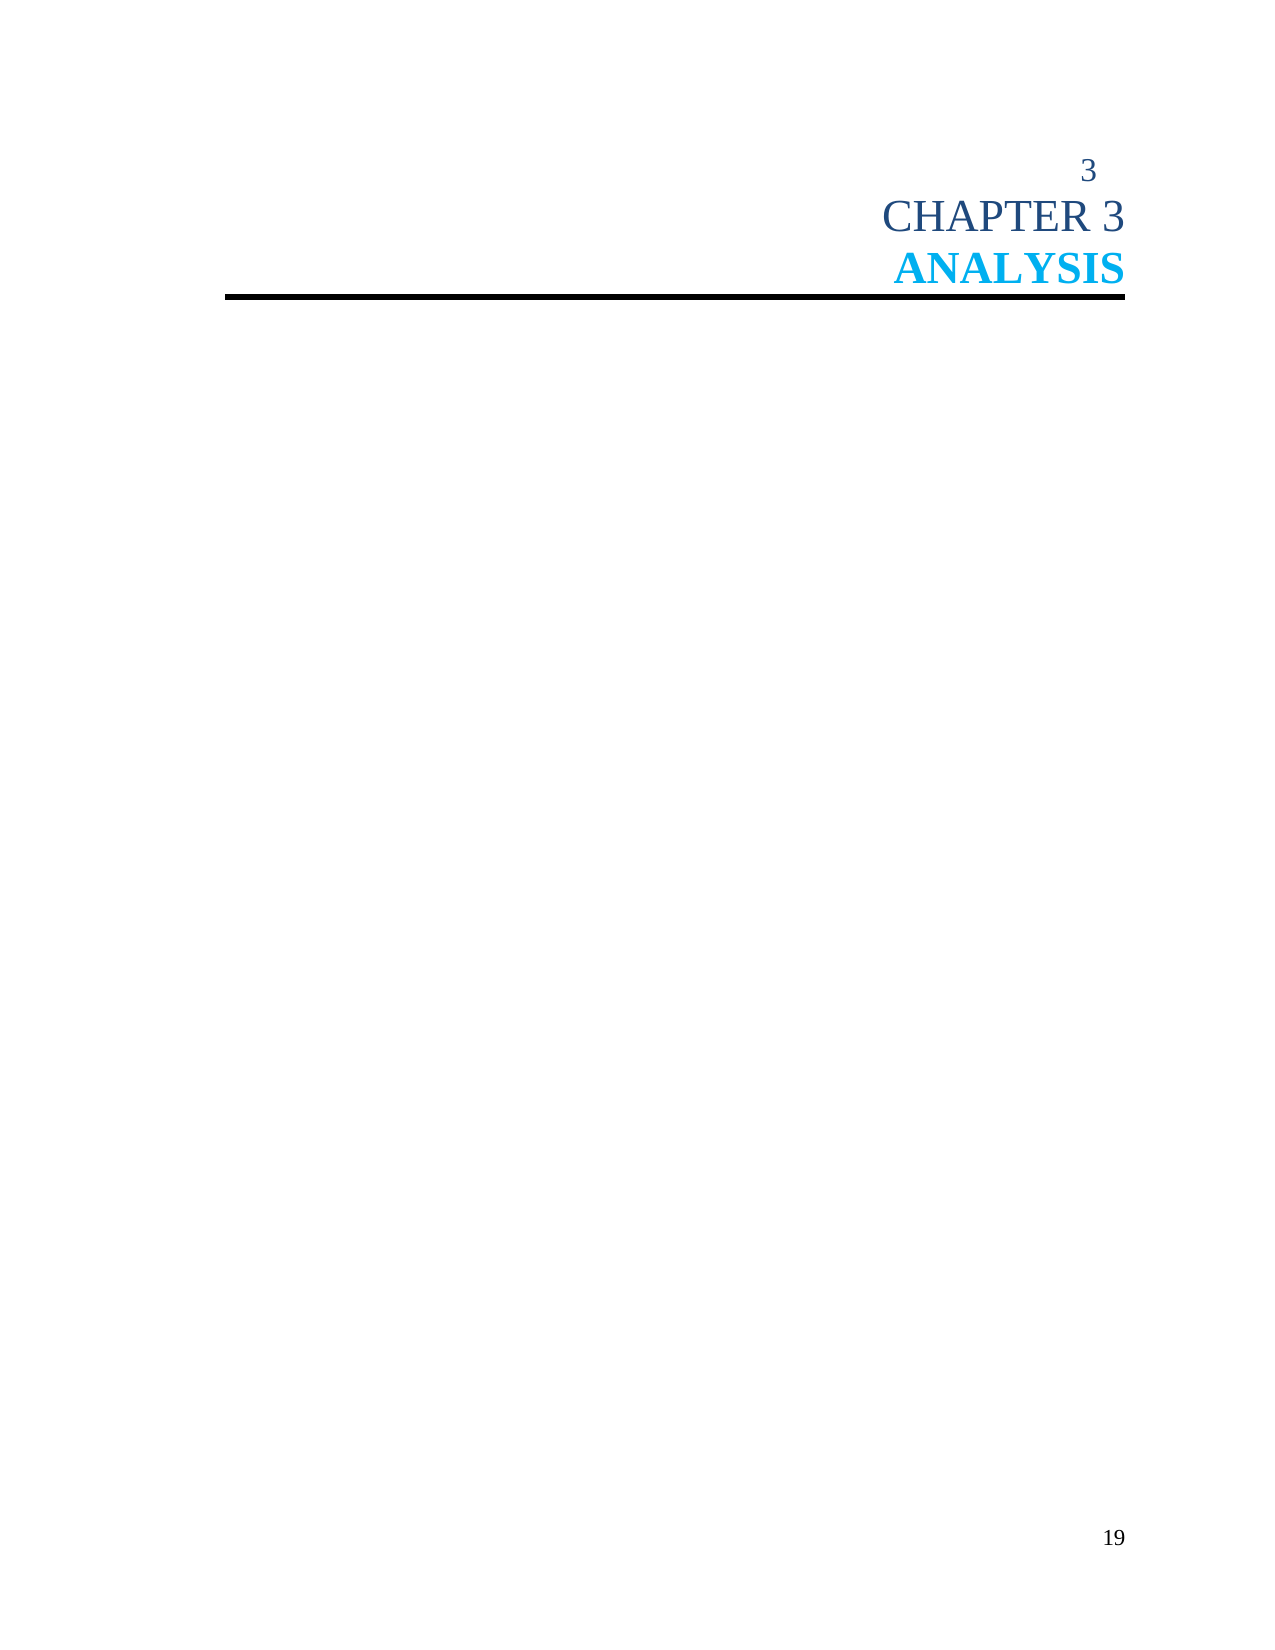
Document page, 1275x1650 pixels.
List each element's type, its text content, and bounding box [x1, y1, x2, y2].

text ANALYSIS [225, 241, 1125, 294]
text Chapter 3 [225, 188, 1125, 241]
